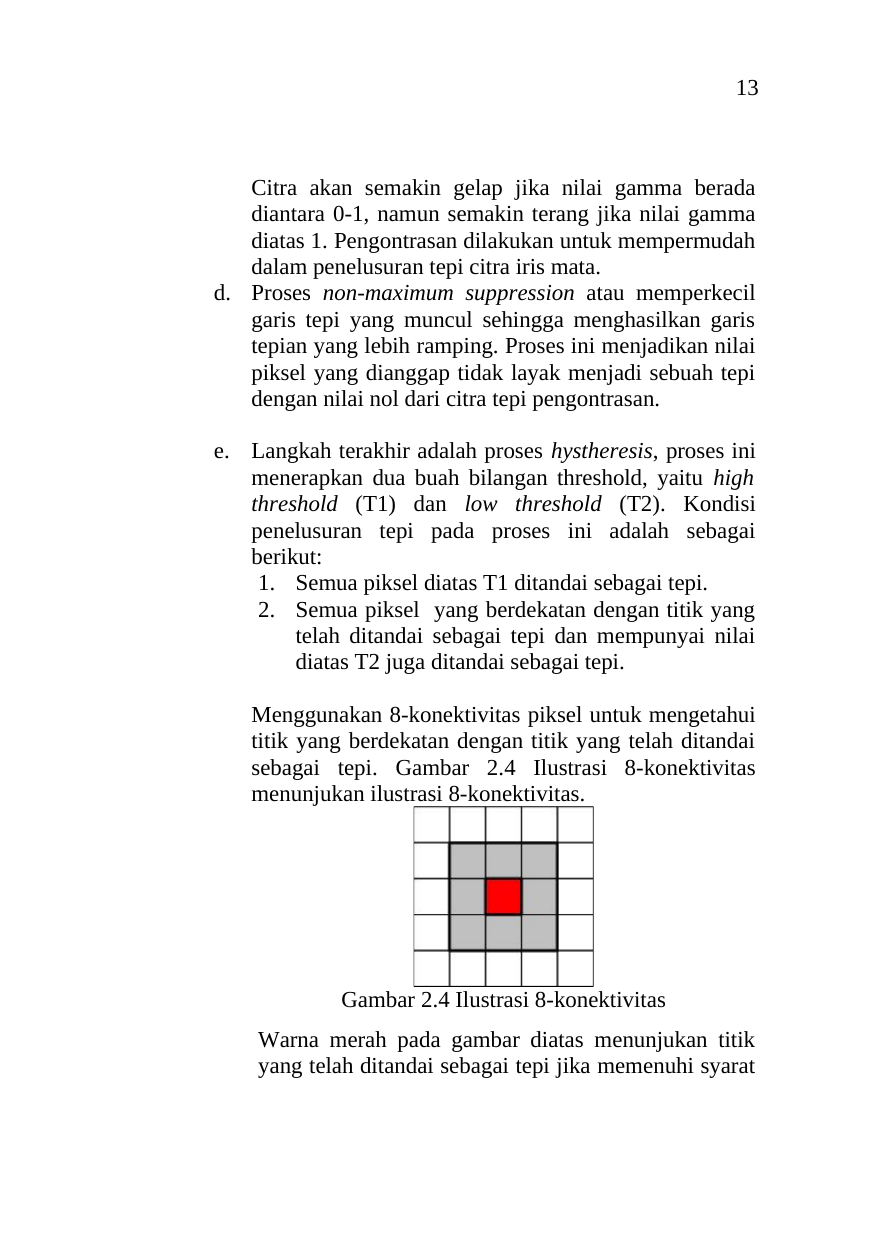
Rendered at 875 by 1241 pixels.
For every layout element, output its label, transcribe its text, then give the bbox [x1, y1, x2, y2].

list Citra akan semakin gelap jika nilai gamma berada diantara 0-1, namun semakin terang jika nilai gamma diatas 1. Pengontrasan dilakukan untuk mempermudah dalam penelusuran tepi citra iris mata. [251, 174, 756, 279]
list Semua piksel yang berdekatan dengan titik yang telah ditandai sebagai tepi dan mempunyai nilai diatas T2 juga ditandai sebagai tepi. [258, 596, 756, 675]
list Proses non-maximum suppression atau memperkecil garis tepi yang muncul sehingga menghasilkan garis tepian yang lebih ramping. Proses ini menjadikan nilai piksel yang dianggap tidak layak menjadi sebuah tepi dengan nilai nol dari citra tepi pengontrasan. [214, 279, 756, 411]
list Langkah terakhir adalah proses hystheresis, proses ini menerapkan dua buah bilangan threshold, yaitu high threshold (T1) dan low threshold (T2). Kondisi penelusuran tepi pada proses ini adalah sebagai berikut: [214, 438, 756, 569]
list Gambar 2.4 Ilustrasi 8-konektivitas [251, 987, 756, 1013]
list Menggunakan 8-konektivitas piksel untuk mengetahui titik yang berdekatan dengan titik yang telah ditandai sebagai tepi. Gambar 2.4 menunjukan ilustrasi 8-konektivitas. [251, 701, 756, 807]
picture [413, 806, 594, 987]
list Semua piksel diatas T1 ditandai sebagai tepi. [258, 569, 756, 596]
